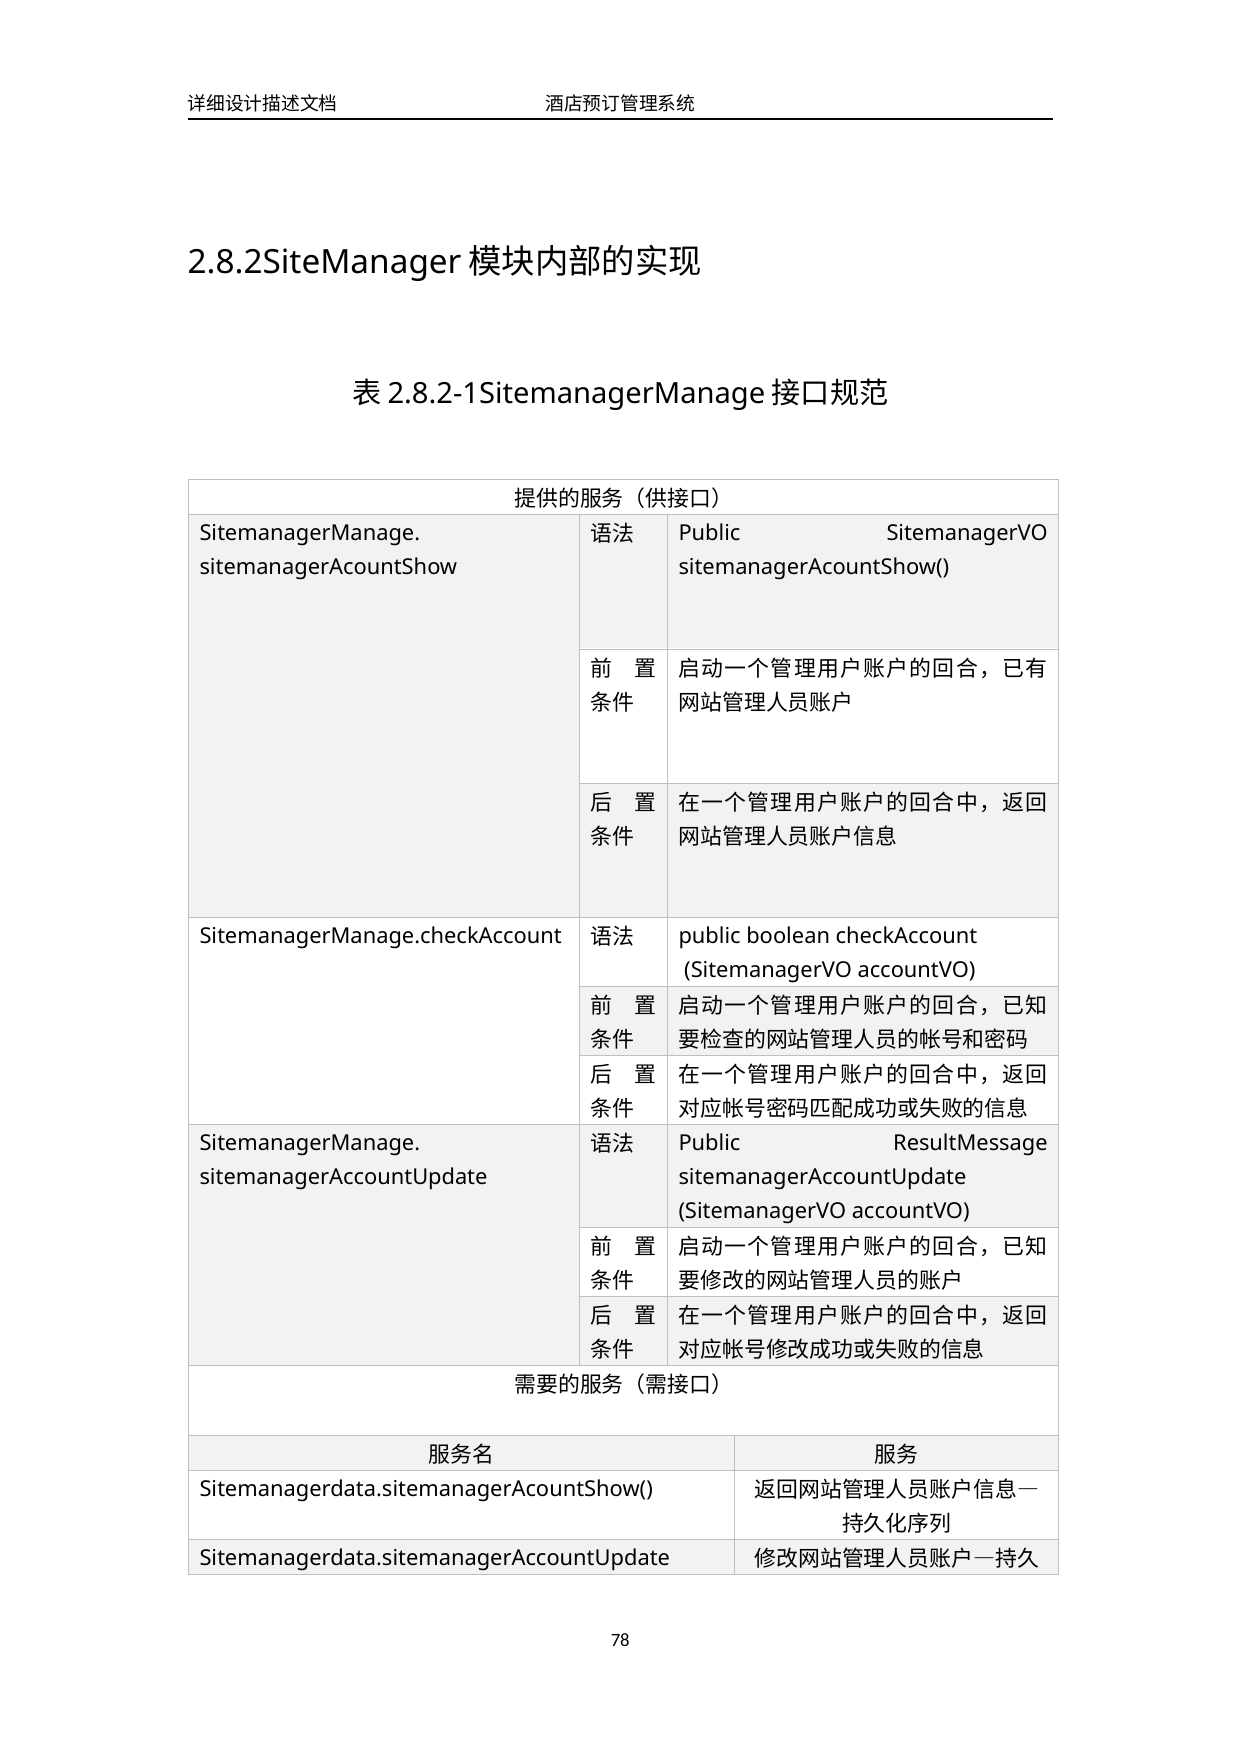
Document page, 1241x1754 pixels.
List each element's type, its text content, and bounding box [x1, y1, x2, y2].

table_cell 在一个管理用户账户的回合中，返回对应帐号密码匹配成功或失败的信息 [668, 1056, 1058, 1124]
subtitle 2.8.2SiteManager模块内部的实现 [187, 225, 1053, 293]
table_cell 服务 [735, 1436, 1058, 1470]
table_cell Public SitemanagerVO sitemanagerAcountShow() [668, 515, 1058, 648]
table_cell 语法 [580, 515, 667, 648]
table_cell 在一个管理用户账户的回合中，返回网站管理人员账户信息 [668, 784, 1058, 917]
table_cell 需要的服务（需接口） [189, 1366, 1058, 1435]
table_cell 前置条件 [580, 987, 667, 1055]
table_cell 启动一个管理用户账户的回合，已知要修改的网站管理人员的账户 [668, 1228, 1058, 1296]
table_cell SitemanagerManage.checkAccount [189, 918, 579, 1124]
table_cell SitemanagerManage. sitemanagerAccountUpdate [189, 1125, 579, 1365]
table_cell Sitemanagerdata.sitemanagerAcountShow() [189, 1471, 734, 1539]
table_header 提供的服务（供接口） [189, 480, 1058, 514]
table_cell 服务名 [189, 1436, 734, 1470]
table_cell 启动一个管理用户账户的回合，已有网站管理人员账户 [668, 650, 1058, 783]
table_cell 返回网站管理人员账户信息—持久化序列 [735, 1471, 1058, 1539]
table_cell 修改网站管理人员账户—持久化序列 [735, 1540, 1058, 1574]
table_cell 后置条件 [580, 1297, 667, 1365]
table_cell 语法 [580, 1125, 667, 1227]
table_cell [189, 1540, 734, 1574]
table_cell Public ResultMessage sitemanagerAccountUpdate (SitemanagerVO accountVO) [668, 1125, 1058, 1227]
table_cell 在一个管理用户账户的回合中，返回对应帐号修改成功或失败的信息 [668, 1297, 1058, 1365]
table_cell 语法 [580, 918, 667, 986]
table_cell 后置条件 [580, 1056, 667, 1124]
table_cell public boolean checkAccount (SitemanagerVO accountVO) [668, 918, 1058, 986]
table_cell 后置条件 [580, 784, 667, 917]
subtitle 表2.8.2-1SitemanagerManage接口规范 [187, 357, 1053, 425]
table_cell 前置条件 [580, 1228, 667, 1296]
table_cell 前置条件 [580, 650, 667, 783]
table_cell 启动一个管理用户账户的回合，已知要检查的网站管理人员的帐号和密码 [668, 987, 1058, 1055]
table_cell SitemanagerManage. sitemanagerAcountShow [189, 515, 579, 917]
